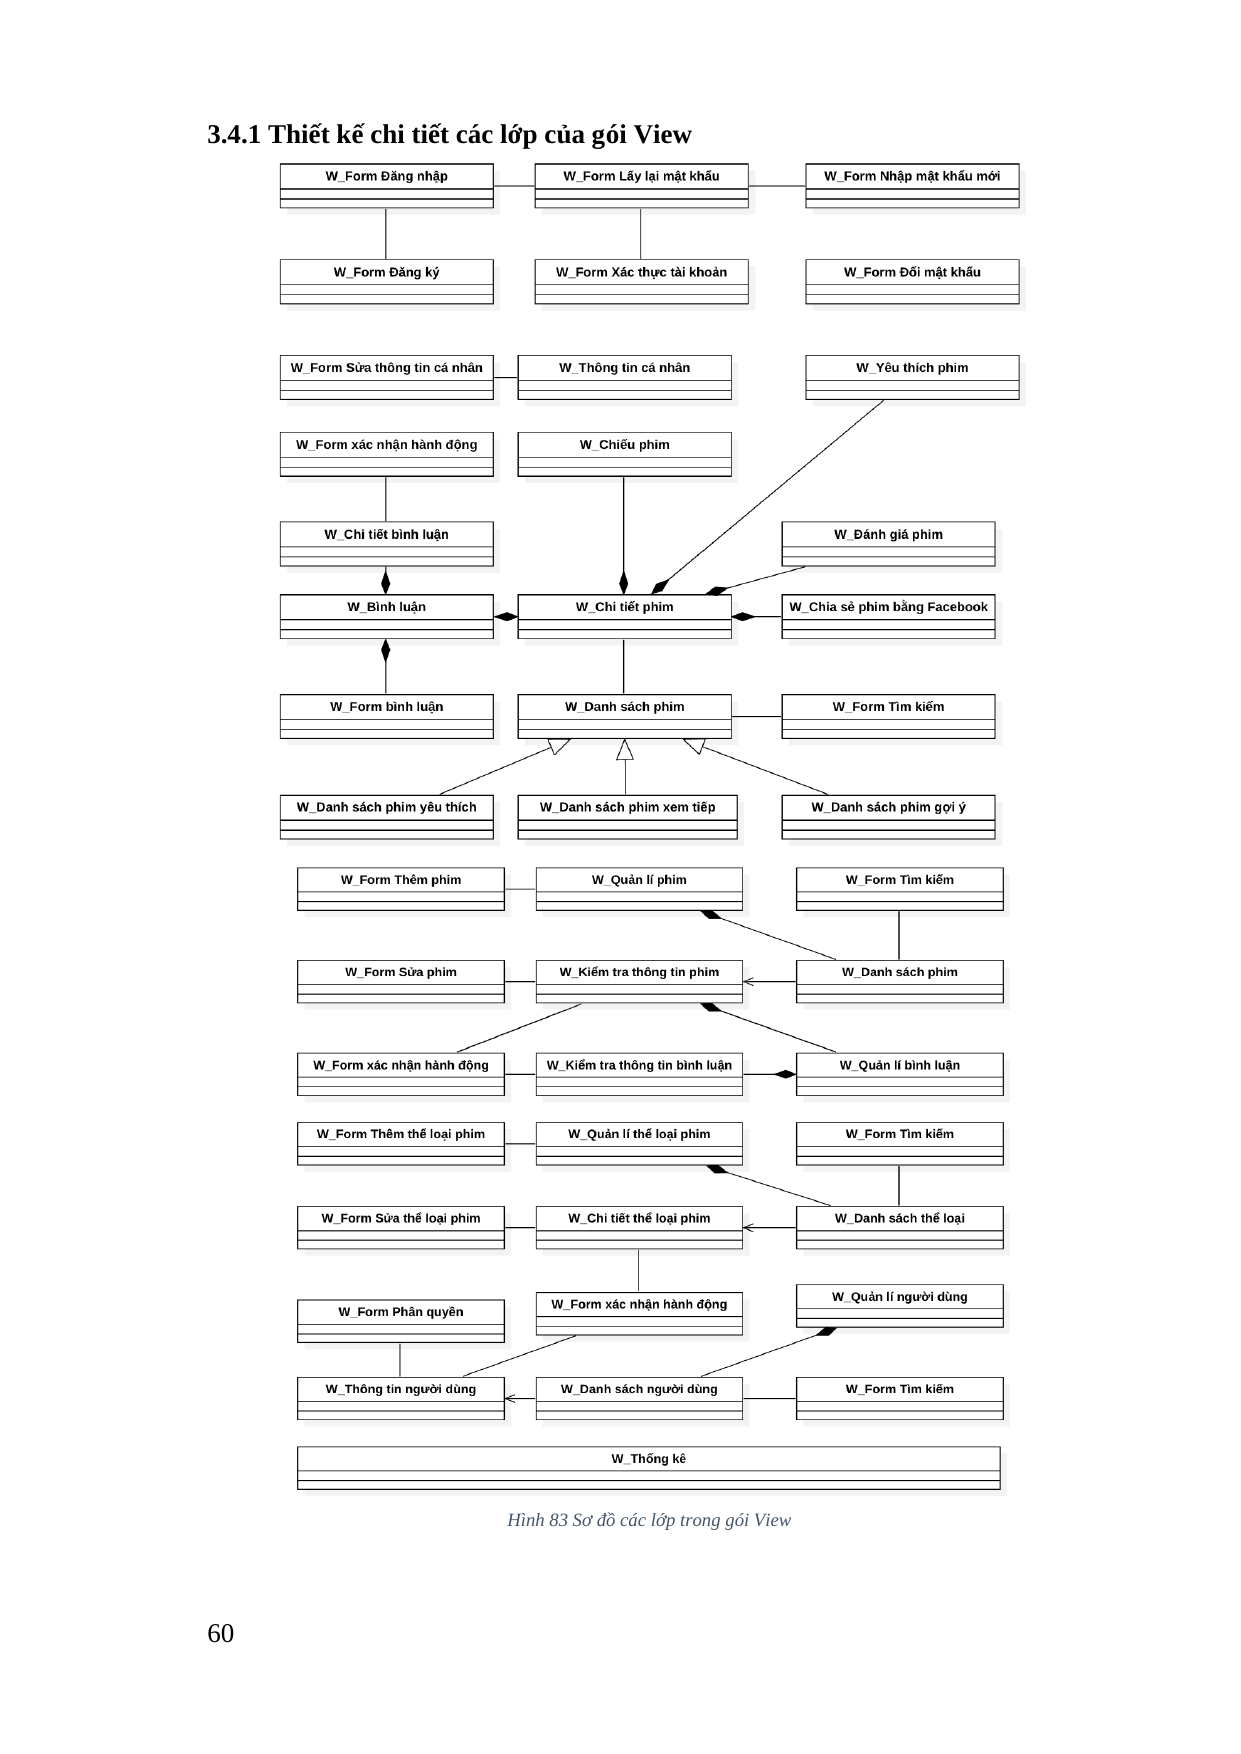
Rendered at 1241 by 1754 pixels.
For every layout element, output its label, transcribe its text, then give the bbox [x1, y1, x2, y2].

picture [273, 158, 1027, 846]
subtitle 3.4.1 ói View [207, 118, 1093, 150]
text Hình 83 Sơ đồ các lớp trong gói View [207, 1508, 1093, 1530]
picture [290, 854, 1011, 1506]
